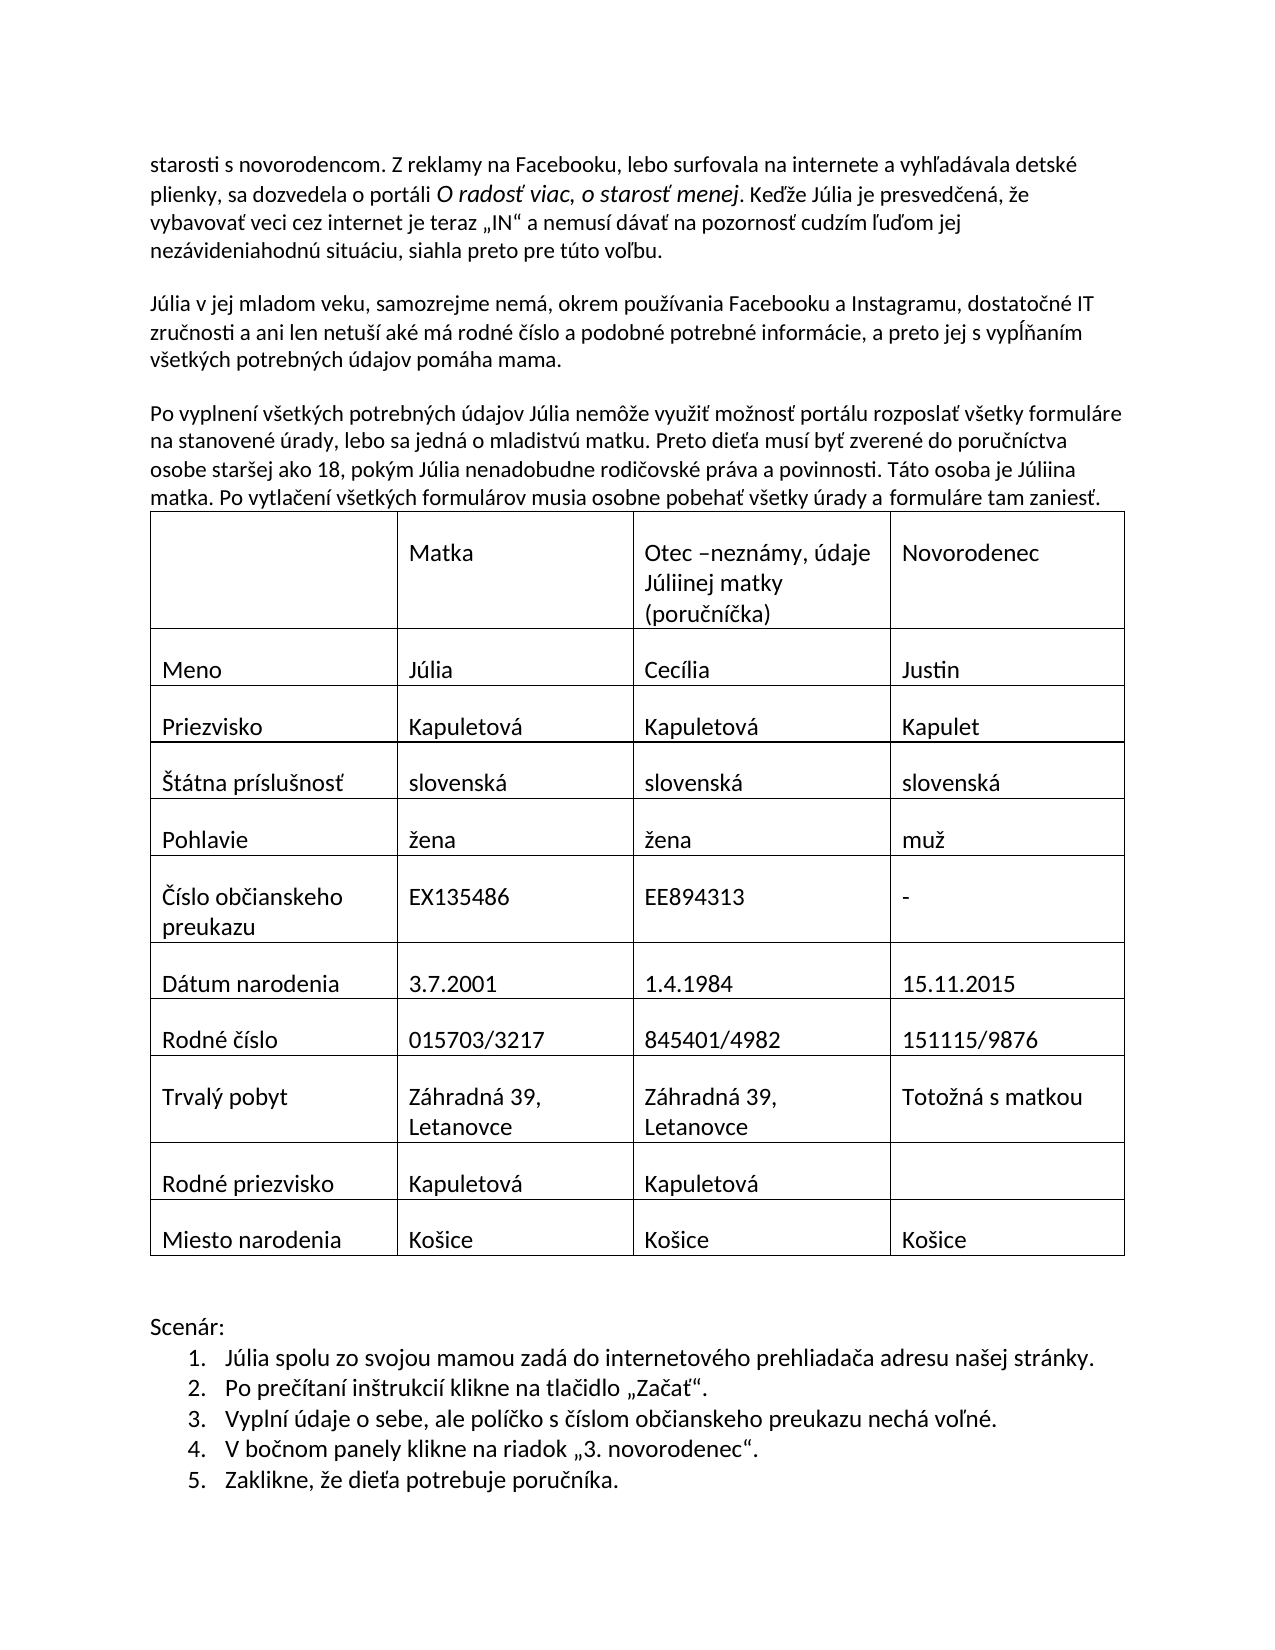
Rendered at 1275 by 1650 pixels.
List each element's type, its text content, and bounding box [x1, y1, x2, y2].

table_header [151, 512, 397, 628]
list Zaklikne, že dieťa potrebuje poručníka. [187, 1464, 1125, 1494]
table_cell [891, 1143, 1124, 1198]
table_cell Meno [151, 629, 397, 685]
table_cell 845401/4982 [634, 999, 890, 1055]
table_cell Priezvisko [151, 686, 397, 741]
table_cell 15.11.2015 [891, 943, 1124, 998]
table_cell - [891, 856, 1124, 942]
table_cell EE894313 [634, 856, 890, 942]
table_cell Kapulet [891, 686, 1124, 741]
table_cell Trvalý pobyt [151, 1056, 397, 1142]
table_cell Rodné číslo [151, 999, 397, 1055]
text Júlia v jej mladom veku, samozrejme nemá, okrem používania Facebooku a Instagramu, dostatočné IT zručnosti a ani len netuší aké má rodné číslo a podobné potrebné informácie, a preto jej s vypĺňaním všetkých potrebných údajov pomáha mama. [150, 289, 1125, 374]
table_cell Košice [634, 1200, 890, 1255]
table_cell Záhradná 39, Letanovce [398, 1056, 633, 1142]
table_cell Kapuletová [634, 1143, 890, 1198]
list Júlia spolu zo svojou mamou zadá do internetového prehliadača adresu našej stránky. [187, 1342, 1125, 1372]
table_header Otec –neznámy, údaje Júliinej matky (poručníčka) [634, 512, 890, 628]
list Po prečítaní inštrukcií klikne na tlačidlo „Začať“. [187, 1372, 1125, 1403]
table_cell Kapuletová [634, 686, 890, 741]
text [150, 150, 1125, 264]
table_cell Číslo občianskeho preukazu [151, 856, 397, 942]
table_cell EX135486 [398, 856, 633, 942]
text Scenár: [150, 1311, 1125, 1342]
table_cell Štátna príslušnosť [151, 743, 397, 798]
text Po vyplnení všetkých potrebných údajov Júlia nemôže využiť možnosť portálu rozposlať všetky formuláre na stanovené úrady, lebo sa jedná o mladistvú matku. Preto dieťa musí byť zverené do poručníctva osobe staršej ako 18, pokým Júlia nenadobudne rodičovské práva a povinnosti. Táto osoba je Júliina matka. Po vytlačení všetkých formulárov musia osobne pobehať všetky úrady a formuláre tam zaniesť. [150, 399, 1125, 511]
table_cell muž [891, 799, 1124, 854]
table_header Matka [398, 512, 633, 628]
table_cell 1.4.1984 [634, 943, 890, 998]
table_cell slovenská [634, 743, 890, 798]
list Vyplní údaje o sebe, ale políčko s číslom občianskeho preukazu nechá voľné. [187, 1403, 1125, 1433]
table_cell Rodné priezvisko [151, 1143, 397, 1198]
table_cell 015703/3217 [398, 999, 633, 1055]
table_cell Justin [891, 629, 1124, 685]
table_cell žena [634, 799, 890, 854]
table_cell Pohlavie [151, 799, 397, 854]
table_cell Miesto narodenia [151, 1200, 397, 1255]
table_cell 3.7.2001 [398, 943, 633, 998]
table_header Novorodenec [891, 512, 1124, 628]
table_cell Dátum narodenia [151, 943, 397, 998]
table_cell slovenská [398, 743, 633, 798]
table_cell Cecília [634, 629, 890, 685]
table_cell žena [398, 799, 633, 854]
list V bočnom panely klikne na riadok „3. novorodenec“. [187, 1433, 1125, 1464]
table_cell Kapuletová [398, 1143, 633, 1198]
table_cell Júlia [398, 629, 633, 685]
table_cell 151115/9876 [891, 999, 1124, 1055]
table_cell Košice [398, 1200, 633, 1255]
table_cell Kapuletová [398, 686, 633, 741]
table_cell Totožná s matkou [891, 1056, 1124, 1142]
table_cell Záhradná 39, Letanovce [634, 1056, 890, 1142]
table_cell Košice [891, 1200, 1124, 1255]
table_cell slovenská [891, 743, 1124, 798]
